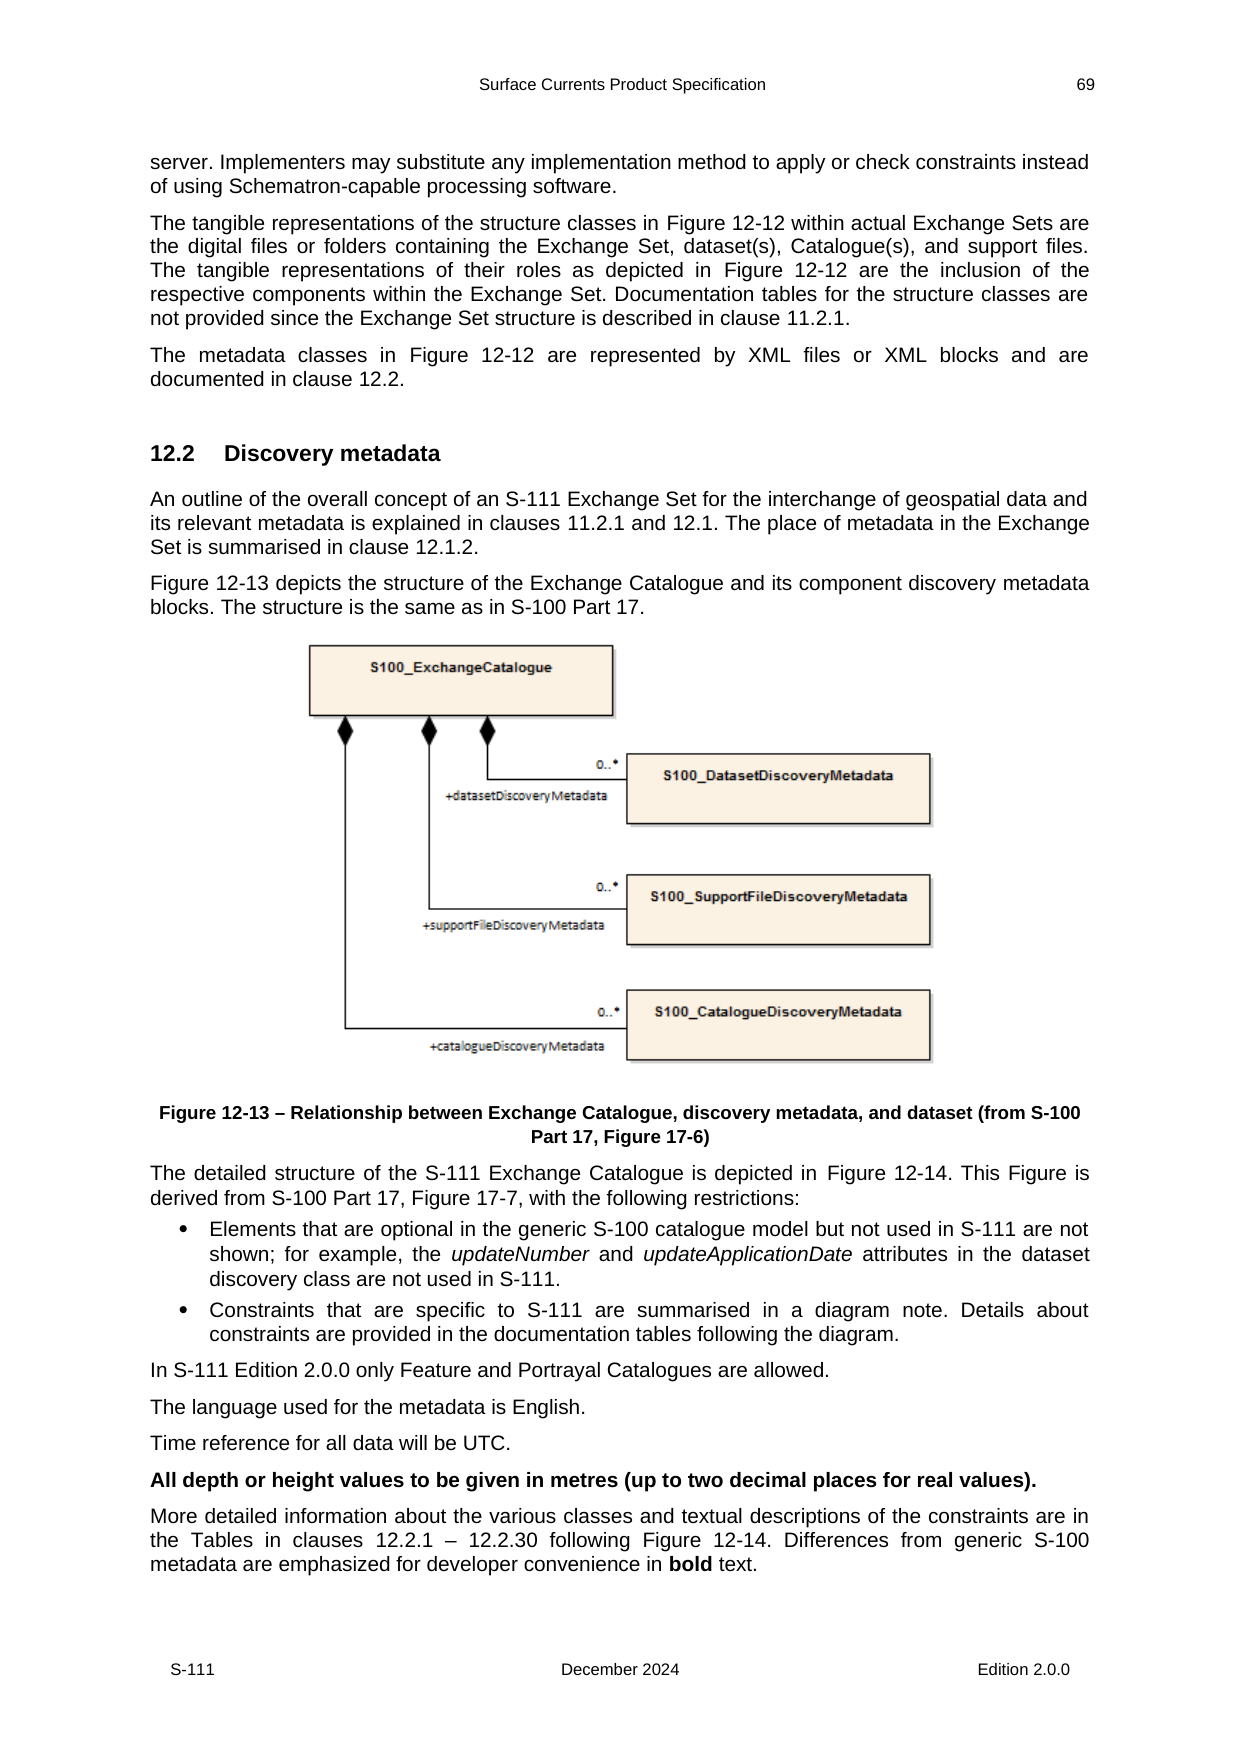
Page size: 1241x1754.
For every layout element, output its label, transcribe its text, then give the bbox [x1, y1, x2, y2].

list Elements that are optional in the generic S-100 catalogue model but not used in S-111 are not shown; for example, the updateNumber and updateApplicationDate attributes in the dataset discovery class are not used in S-111. [179, 1216, 1090, 1291]
text In S-111 Edition 2.0.0 only Feature and Portrayal Catalogues are allowed. [150, 1358, 1090, 1382]
text All depth or height values to be given in metres (up to two decimal places for real values). [150, 1467, 1090, 1491]
subtitle Discovery metadata [150, 439, 1090, 466]
text An outline of the overall concept of an S-111 Exchange Set for the interchange of geospatial data and its relevant metadata is explained in clauses 11.2.1 and 12.1. The place of metadata in the Exchange Set is summarised in clause 12.1.2. [150, 487, 1090, 559]
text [150, 150, 1090, 198]
picture [295, 631, 945, 1075]
text The language used for the metadata is English. [150, 1394, 1090, 1418]
text Time reference for all data will be UTC. [150, 1431, 1090, 1455]
list Constraints that are specific to S-111 are summarised in a diagram note. Details about constraints are provided in the documentation tables following the diagram. [179, 1297, 1090, 1346]
